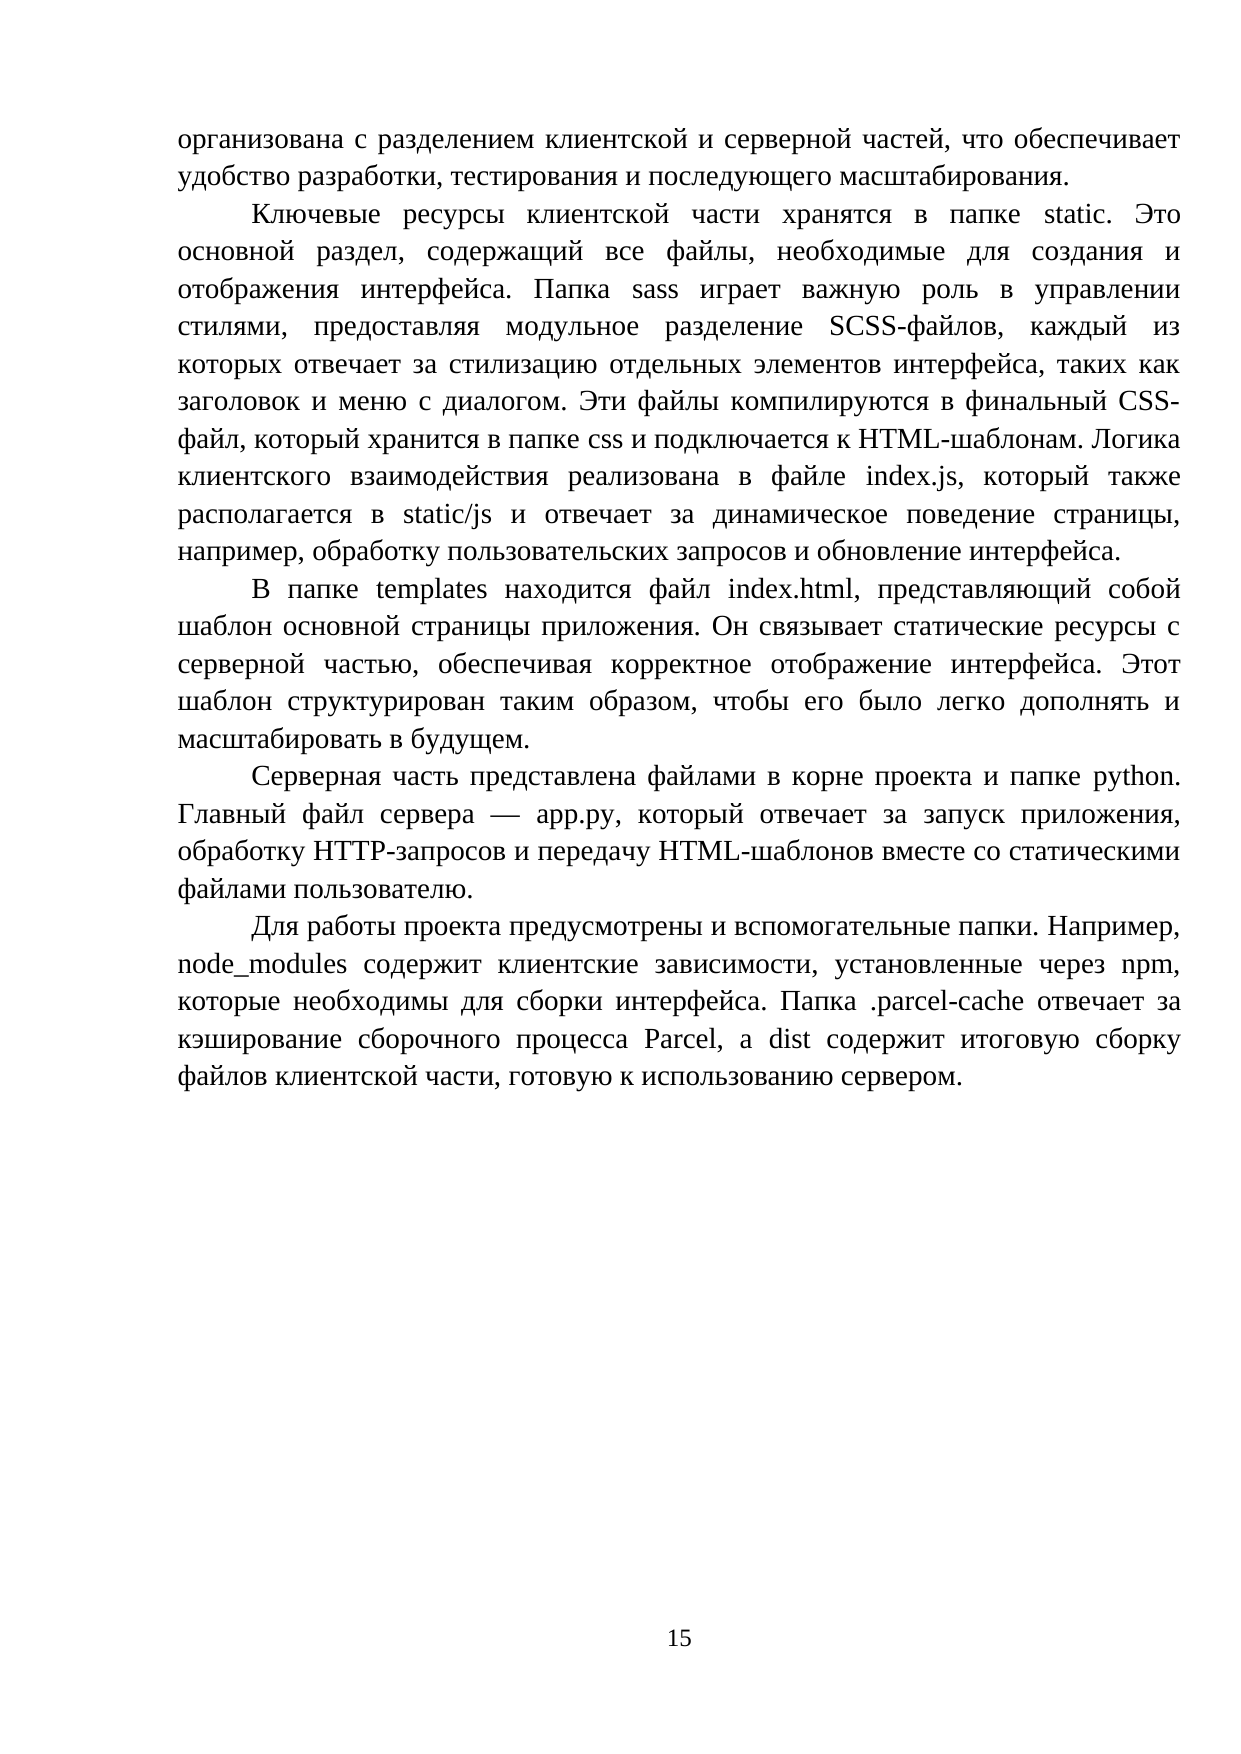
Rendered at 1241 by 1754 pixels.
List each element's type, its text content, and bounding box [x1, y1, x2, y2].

text Ключевые ресурсы клиентской части хранятся в папке static. Это основной раздел, содержащий все файлы, необходимые для создания и отображения интерфейса. Папка sass играет важную роль в управлении стилями, предоставляя модульное разделение SCSS-файлов, каждый из которых отвечает за стилизацию отдельных элементов интерфейса, таких как заголовок и меню с диалогом. Эти файлы компилируются в финальный CSS-файл, который хранится в папке css и подключается к HTML-шаблонам. Логика клиентского взаимодействия реализована в файле index.js, который также располагается в static/js и отвечает за динамическое поведение страницы, например, обработку пользовательских запросов и обновление интерфейса. [177, 193, 1181, 568]
text Для работы проекта предусмотрены и вспомогательные папки. Например, node_modules содержит клиентские зависимости, установленные через npm, которые необходимы для сборки интерфейса. Папка .parcel-cache отвечает за кэширование сборочного процесса Parcel, а dist содержит итоговую сборку файлов клиентской части, готовую к использованию сервером. [177, 906, 1181, 1093]
text организована с разделением клиентской и серверной частей, что обеспечивает удобство разработки, тестирования и последующего масштабирования. [177, 118, 1181, 193]
text Серверная часть представлена файлами в корне проекта и папке python. Главный файл сервера — app.py, который отвечает за запуск приложения, обработку HTTP-запросов и передачу HTML-шаблонов вместе со статическими файлами пользователю. [177, 756, 1181, 906]
text В папке templates находится файл index.html, представляющий собой шаблон основной страницы приложения. Он связывает статические ресурсы с серверной частью, обеспечивая корректное отображение интерфейса. Этот шаблон структурирован таким образом, чтобы его было легко дополнять и масштабировать в будущем. [177, 568, 1181, 756]
